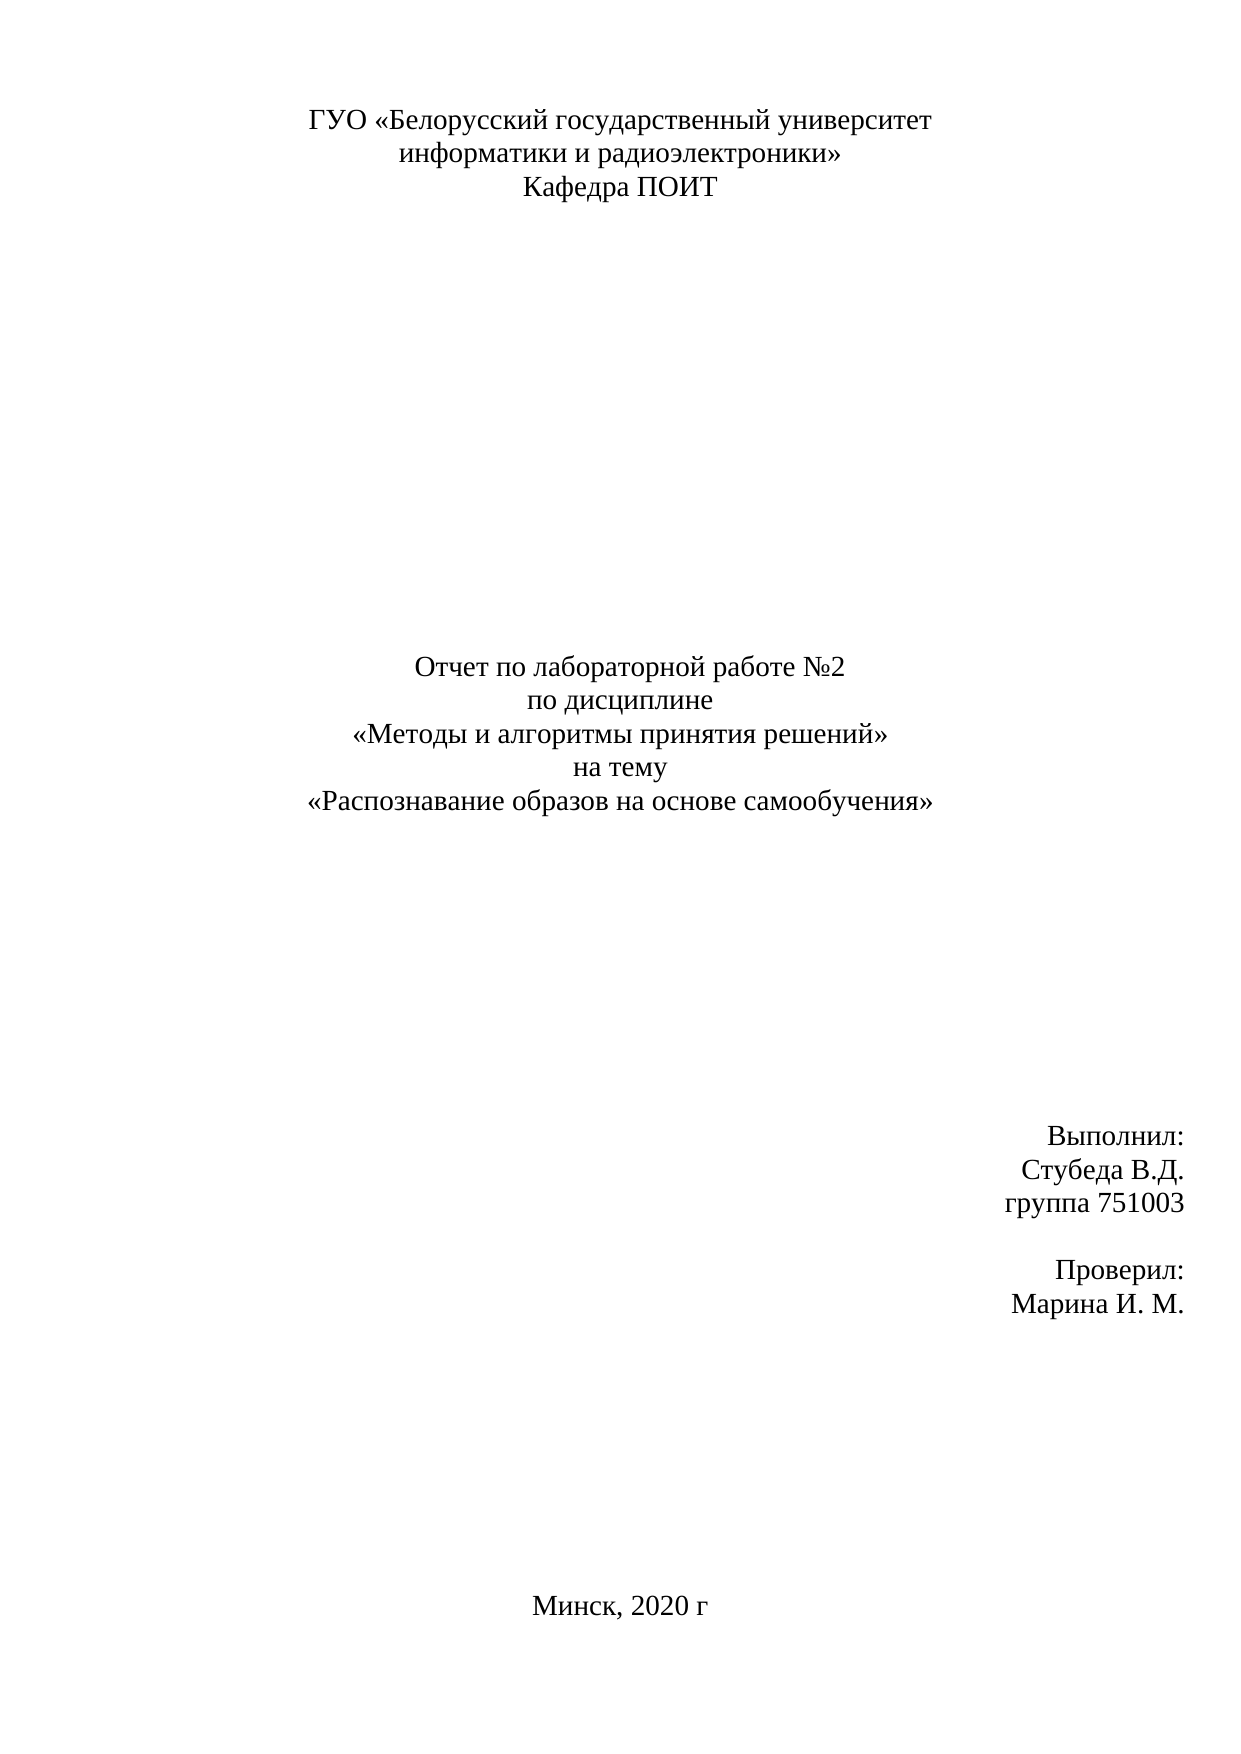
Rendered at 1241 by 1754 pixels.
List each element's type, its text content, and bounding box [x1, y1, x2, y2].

text Марина И. М. [75, 1286, 1184, 1319]
text Отчет по лабораторной работе №2 [75, 638, 1184, 682]
text группа 751003 [75, 1185, 1184, 1219]
text «Распознавание образов на основе самообучения» [75, 783, 1165, 816]
text по дисциплине [75, 682, 1165, 716]
text Кафедра ПОИТ [75, 169, 1165, 202]
text «Методы и алгоритмы принятия решений» [75, 716, 1165, 749]
text Выполнил: [75, 1118, 1184, 1152]
text Стубеда В.Д. [75, 1152, 1184, 1185]
text на тему [75, 749, 1165, 783]
text Проверил: [75, 1252, 1184, 1286]
text Минск, 2020 г [75, 1588, 1165, 1621]
text ГУО «Белорусский государственный университет информатики и радиоэлектроники» [75, 102, 1165, 169]
